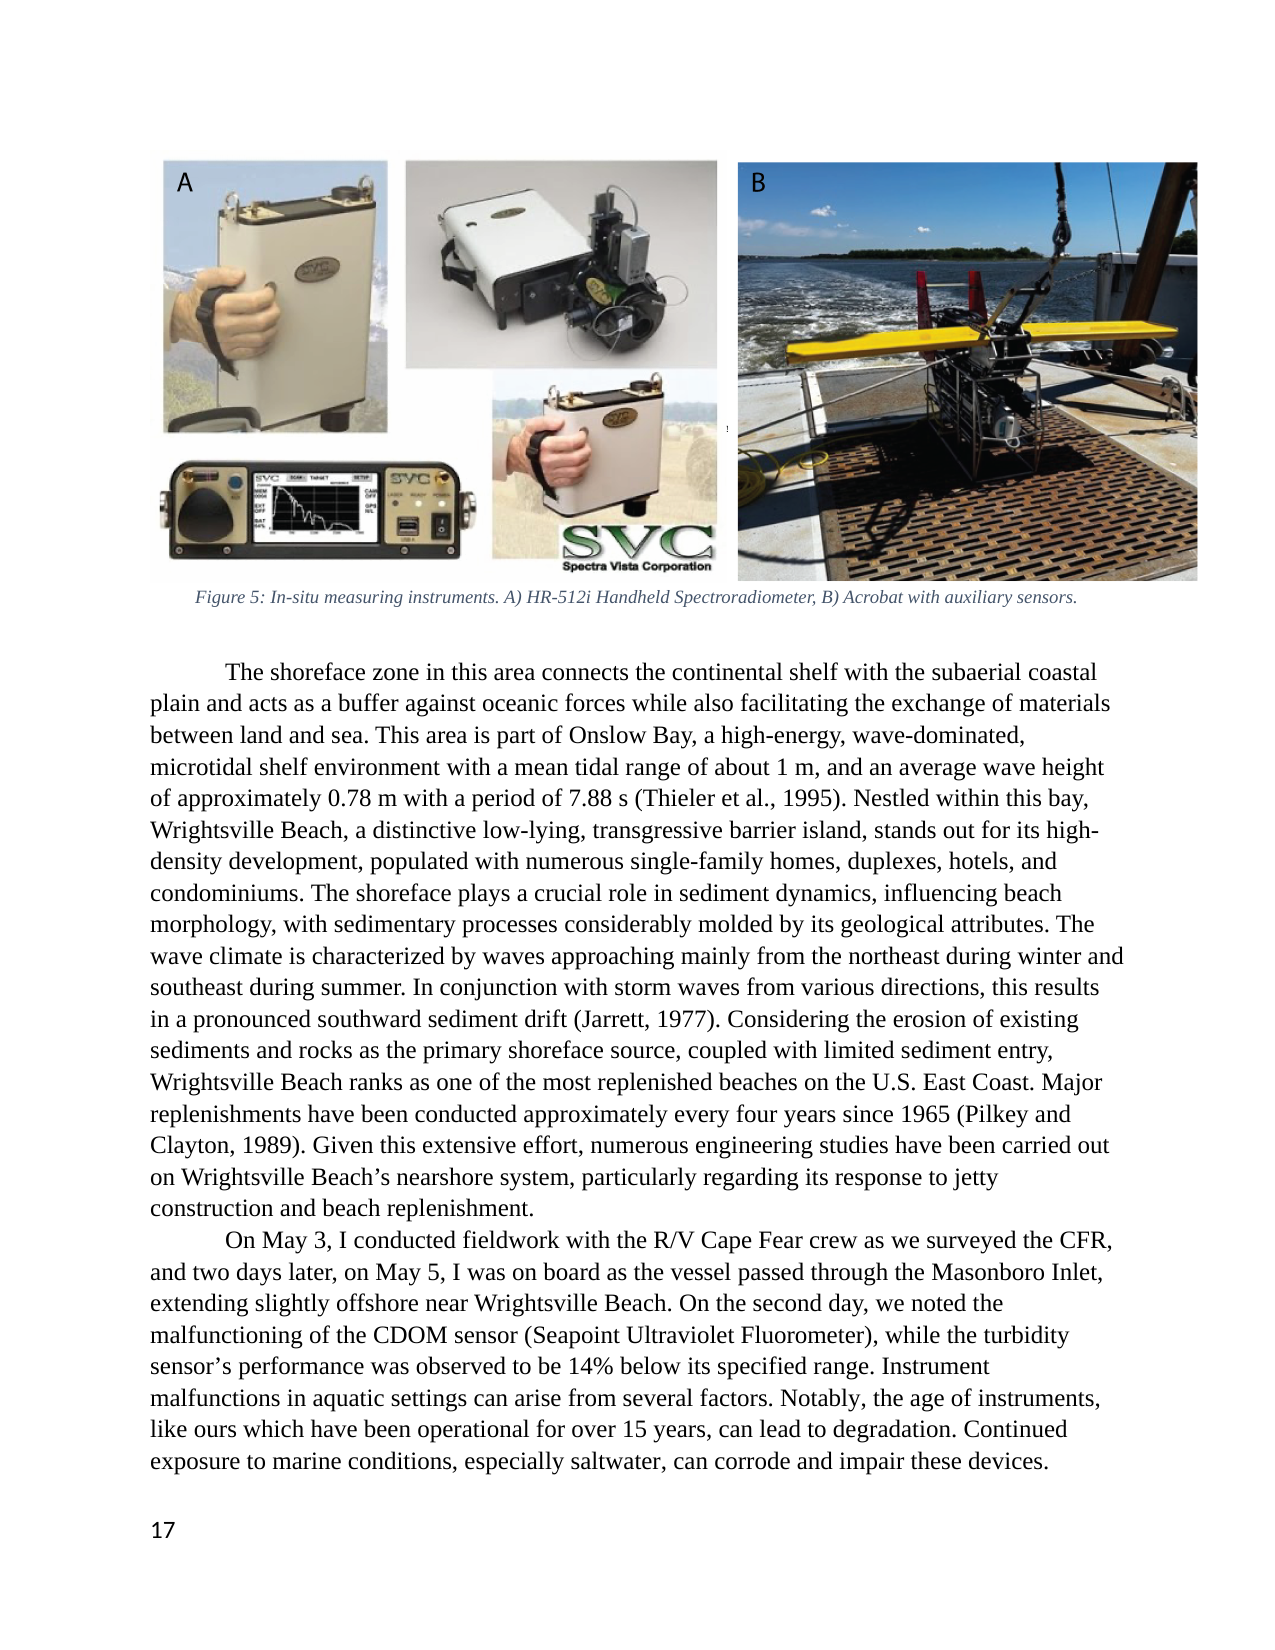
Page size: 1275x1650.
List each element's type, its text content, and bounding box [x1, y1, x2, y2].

picture [150, 150, 1198, 583]
text The shoreface zone in this area connects the continental shelf with the subaerial coastal plain and acts as a buffer against oceanic forces while also facilitating the exchange of materials between land and sea. This area is part of Onslow Bay, a high-energy, wave-dominated, microtidal shelf environment with a mean tidal range of about 1 m, and an average wave height of approximately 0.78 m with a period of 7.88 s (Thieler et al., 1995). Nestled within this bay, Wrightsville Beach, a distinctive low-lying, transgressive barrier island, stands out for its high-density development, populated with numerous single-family homes, duplexes, hotels, and condominiums. The shoreface plays a crucial role in sediment dynamics, influencing beach morphology, with sedimentary processes considerably molded by its geological attributes. The wave climate is characterized by waves approaching mainly from the northeast during winter and southeast during summer. In conjunction with storm waves from various directions, this results in a pronounced southward sediment drift (Jarrett, 1977). Considering the erosion of existing sediments and rocks as the primary shoreface source, coupled with limited sediment entry, Wrightsville Beach ranks as one of the most replenished beaches on the U.S. East Coast. Major replenishments have been conducted approximately every four years since 1965 (Pilkey and Clayton, 1989). Given this extensive effort, numerous engineering studies have been carried out on Wrightsville Beach’s nearshore system, particularly regarding its response to jetty construction and beach replenishment. [150, 657, 1125, 1222]
text Figure 5: In-situ measuring instruments. A) HR-512i Handheld Spectroradiometer, B) Acrobat with auxiliary sensors. [150, 586, 1125, 607]
text On May 3, I conducted fieldwork with the R/V Cape Fear crew as we surveyed the CFR, and two days later, on May 5, I was on board as the vessel passed through the Masonboro Inlet, extending slightly offshore near Wrightsville Beach. On the second day, we noted the malfunctioning of the CDOM sensor (Seapoint Ultraviolet Fluorometer), while the turbidity sensor’s performance was observed to be 14% below its specified range. Instrument malfunctions in aquatic settings can arise from several factors. Notably, the age of instruments, like ours which have been operational for over 15 years, can lead to degradation. Continued exposure to marine conditions, especially saltwater, can corrode and impair these devices. [150, 1225, 1125, 1475]
